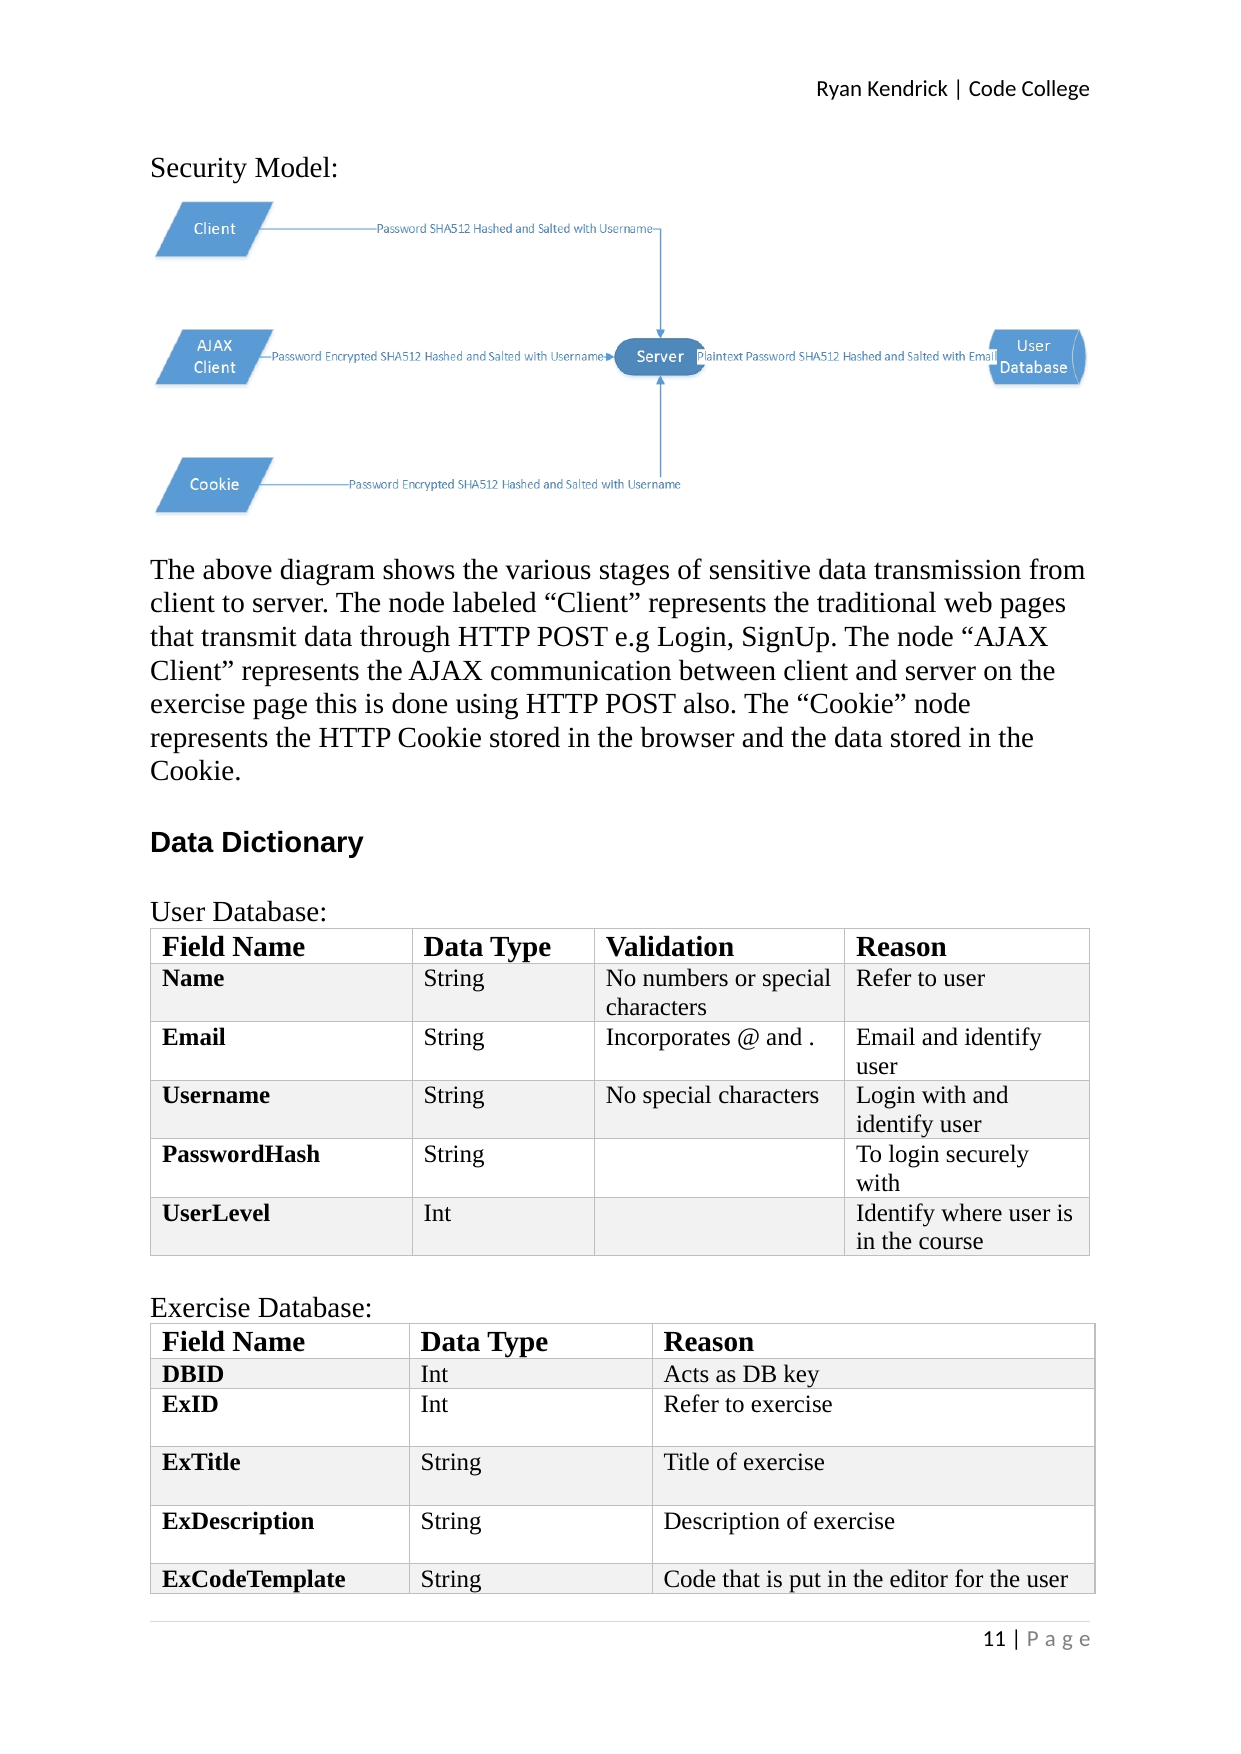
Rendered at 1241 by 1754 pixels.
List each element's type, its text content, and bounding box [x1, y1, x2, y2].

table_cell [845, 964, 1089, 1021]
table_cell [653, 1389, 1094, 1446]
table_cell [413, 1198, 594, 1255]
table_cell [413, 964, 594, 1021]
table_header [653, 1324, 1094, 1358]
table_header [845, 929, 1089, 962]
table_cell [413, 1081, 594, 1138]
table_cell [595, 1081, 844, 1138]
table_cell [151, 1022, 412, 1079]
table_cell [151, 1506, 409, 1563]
text Exercise Database: [150, 1290, 1090, 1323]
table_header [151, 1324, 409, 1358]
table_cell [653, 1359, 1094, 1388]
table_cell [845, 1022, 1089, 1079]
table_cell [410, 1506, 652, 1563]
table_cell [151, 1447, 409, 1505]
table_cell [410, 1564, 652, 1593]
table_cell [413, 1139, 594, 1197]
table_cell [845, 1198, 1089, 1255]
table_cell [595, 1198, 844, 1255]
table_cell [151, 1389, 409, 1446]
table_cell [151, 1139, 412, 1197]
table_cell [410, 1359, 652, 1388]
text Security Model: [150, 150, 1090, 183]
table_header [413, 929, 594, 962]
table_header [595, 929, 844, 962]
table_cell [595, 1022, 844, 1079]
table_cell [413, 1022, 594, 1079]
subtitle Data Dictionary [150, 824, 1090, 858]
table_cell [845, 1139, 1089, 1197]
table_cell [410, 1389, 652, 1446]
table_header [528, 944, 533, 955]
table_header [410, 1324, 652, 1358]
text The above diagram shows the various stages of sensitive data transmission from client to server. The node labeled “Client” represents the traditional web pages that transmit data through HTTP POST e.g Login, SignUp. The node “AJAX Client” represents the AJAX communication between client and server on the exercise page this is done using HTTP POST also. The “Cookie” node represents the HTTP Cookie stored in the browser and the data stored in the Cookie. [150, 552, 1090, 787]
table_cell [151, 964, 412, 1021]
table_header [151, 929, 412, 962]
text User Database: [150, 894, 1090, 928]
picture [150, 200, 1090, 519]
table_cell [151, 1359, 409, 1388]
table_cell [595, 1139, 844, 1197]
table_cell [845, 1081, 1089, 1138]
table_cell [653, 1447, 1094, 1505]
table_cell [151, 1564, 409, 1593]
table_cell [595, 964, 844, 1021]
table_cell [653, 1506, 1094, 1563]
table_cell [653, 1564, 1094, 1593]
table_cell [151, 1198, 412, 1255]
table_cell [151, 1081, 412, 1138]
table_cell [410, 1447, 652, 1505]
